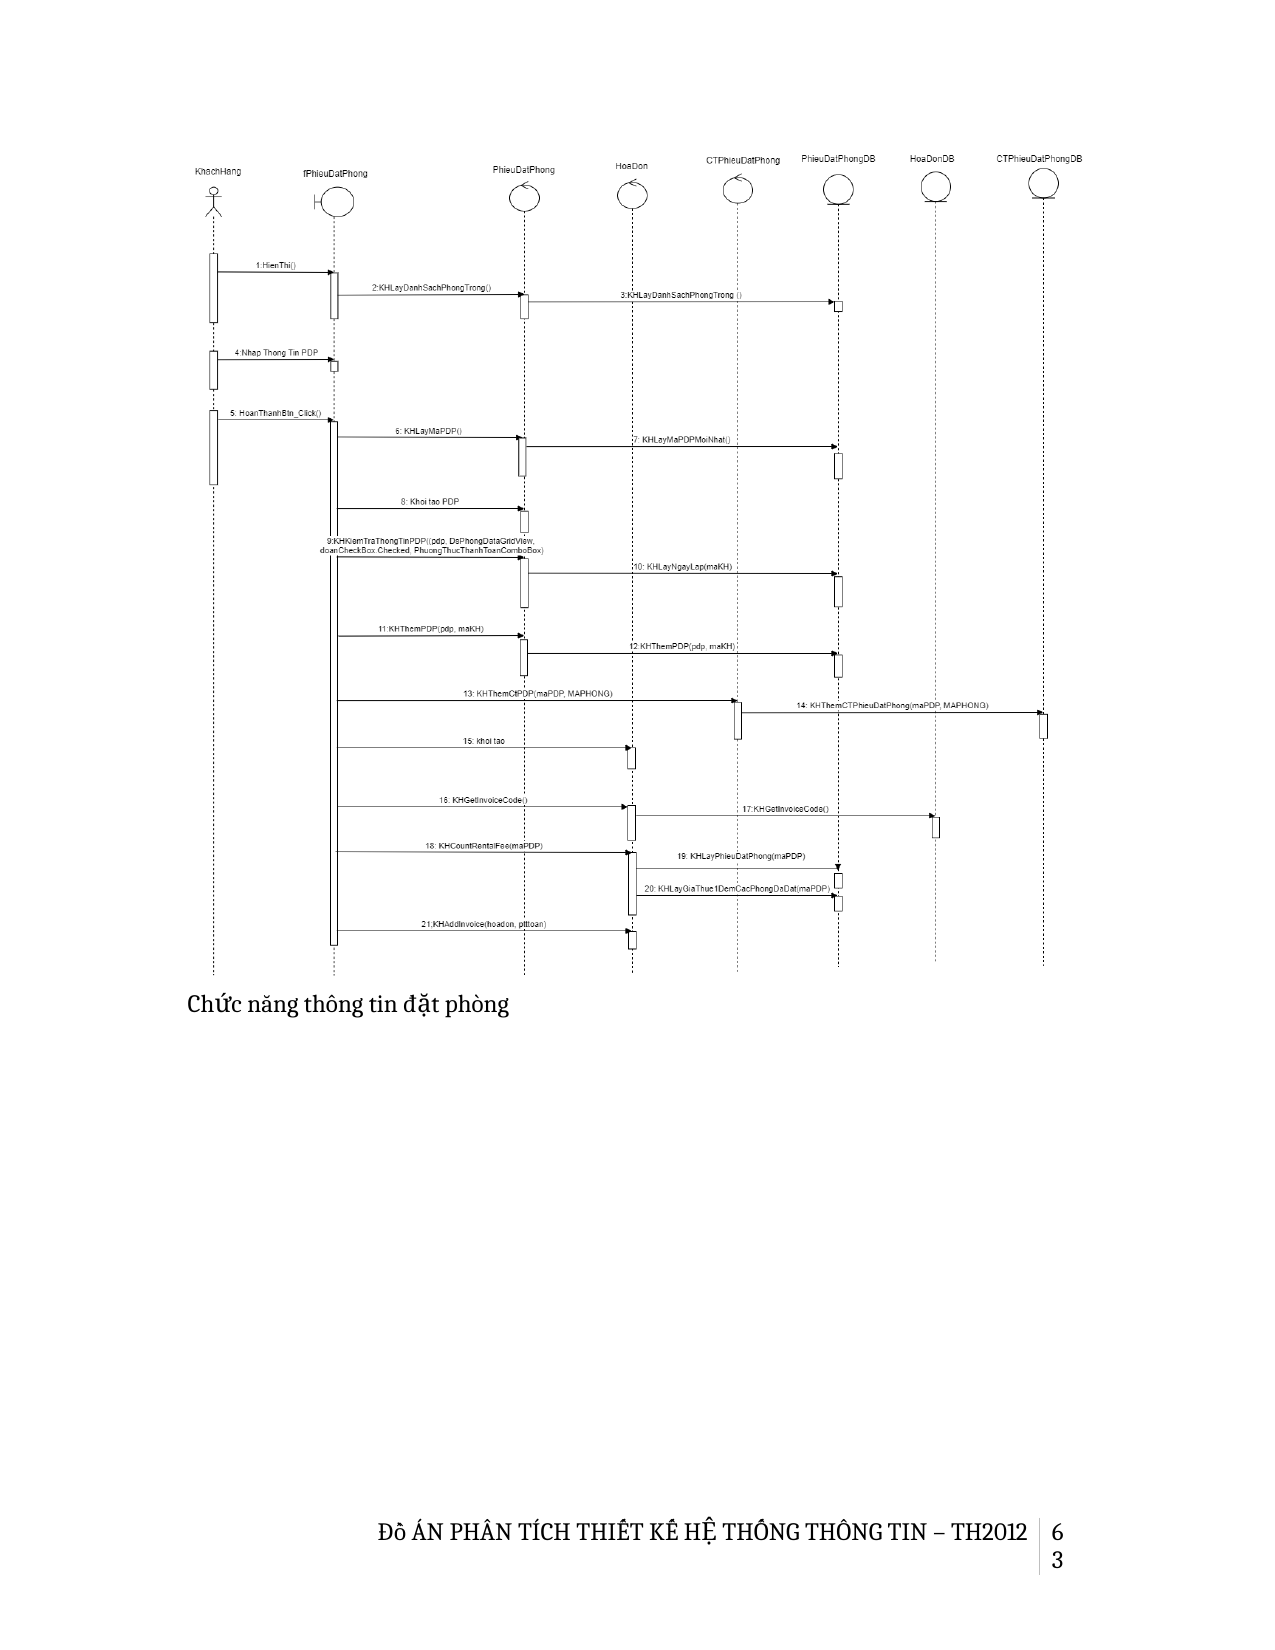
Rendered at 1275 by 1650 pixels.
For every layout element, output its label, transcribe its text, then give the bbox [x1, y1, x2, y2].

text Chức năng thông tin đặt phòng [187, 990, 1087, 1019]
picture [187, 150, 1088, 976]
